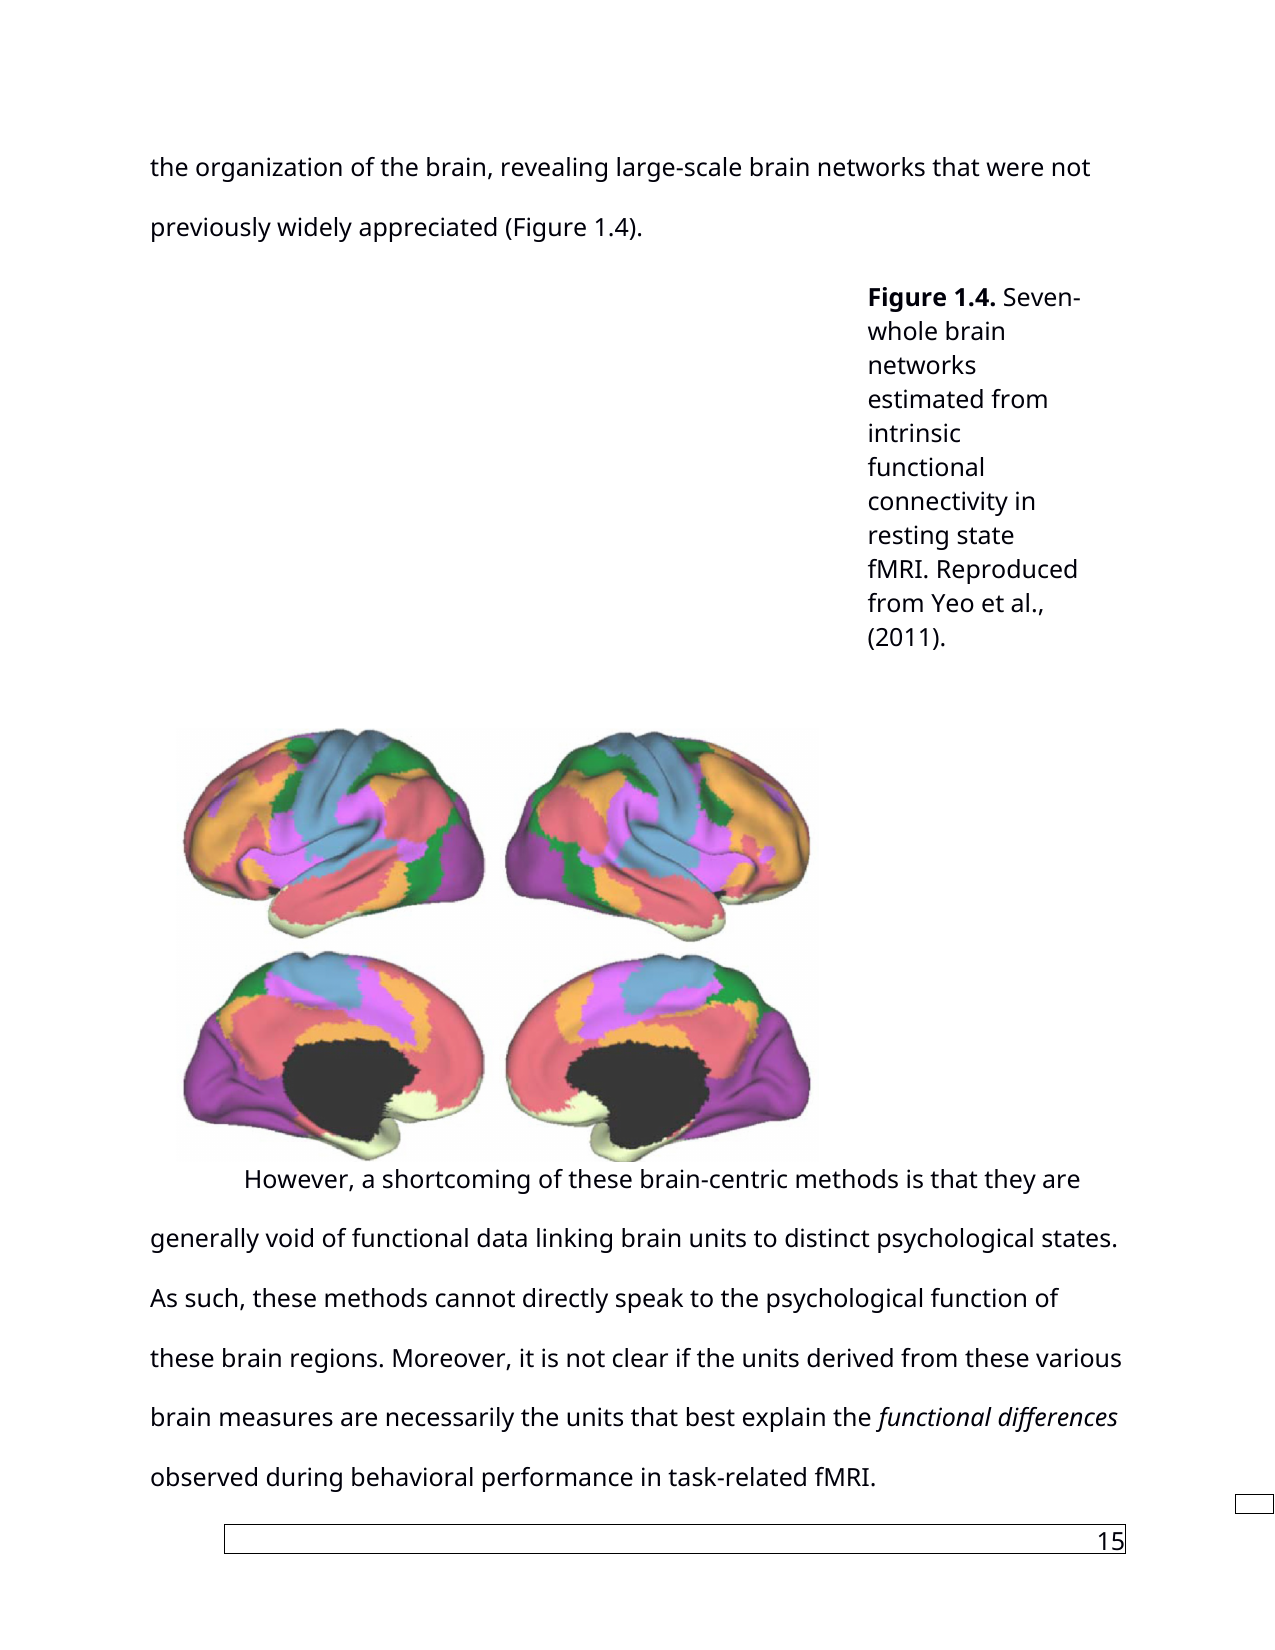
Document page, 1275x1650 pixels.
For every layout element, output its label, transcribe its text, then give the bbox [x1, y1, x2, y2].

text However, a shortcoming of these brain-centric methods is that they are generally void of functional data linking brain units to distinct psychological states. As such, these methods cannot directly speak to the psychological function of these brain regions. Moreover, it is not clear if the units derived from these various brain measures are necessarily the units that best explain the functional differences observed during behavioral performance in task-related fMRI. [150, 1161, 1125, 1493]
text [150, 150, 1125, 244]
picture [176, 728, 819, 1162]
